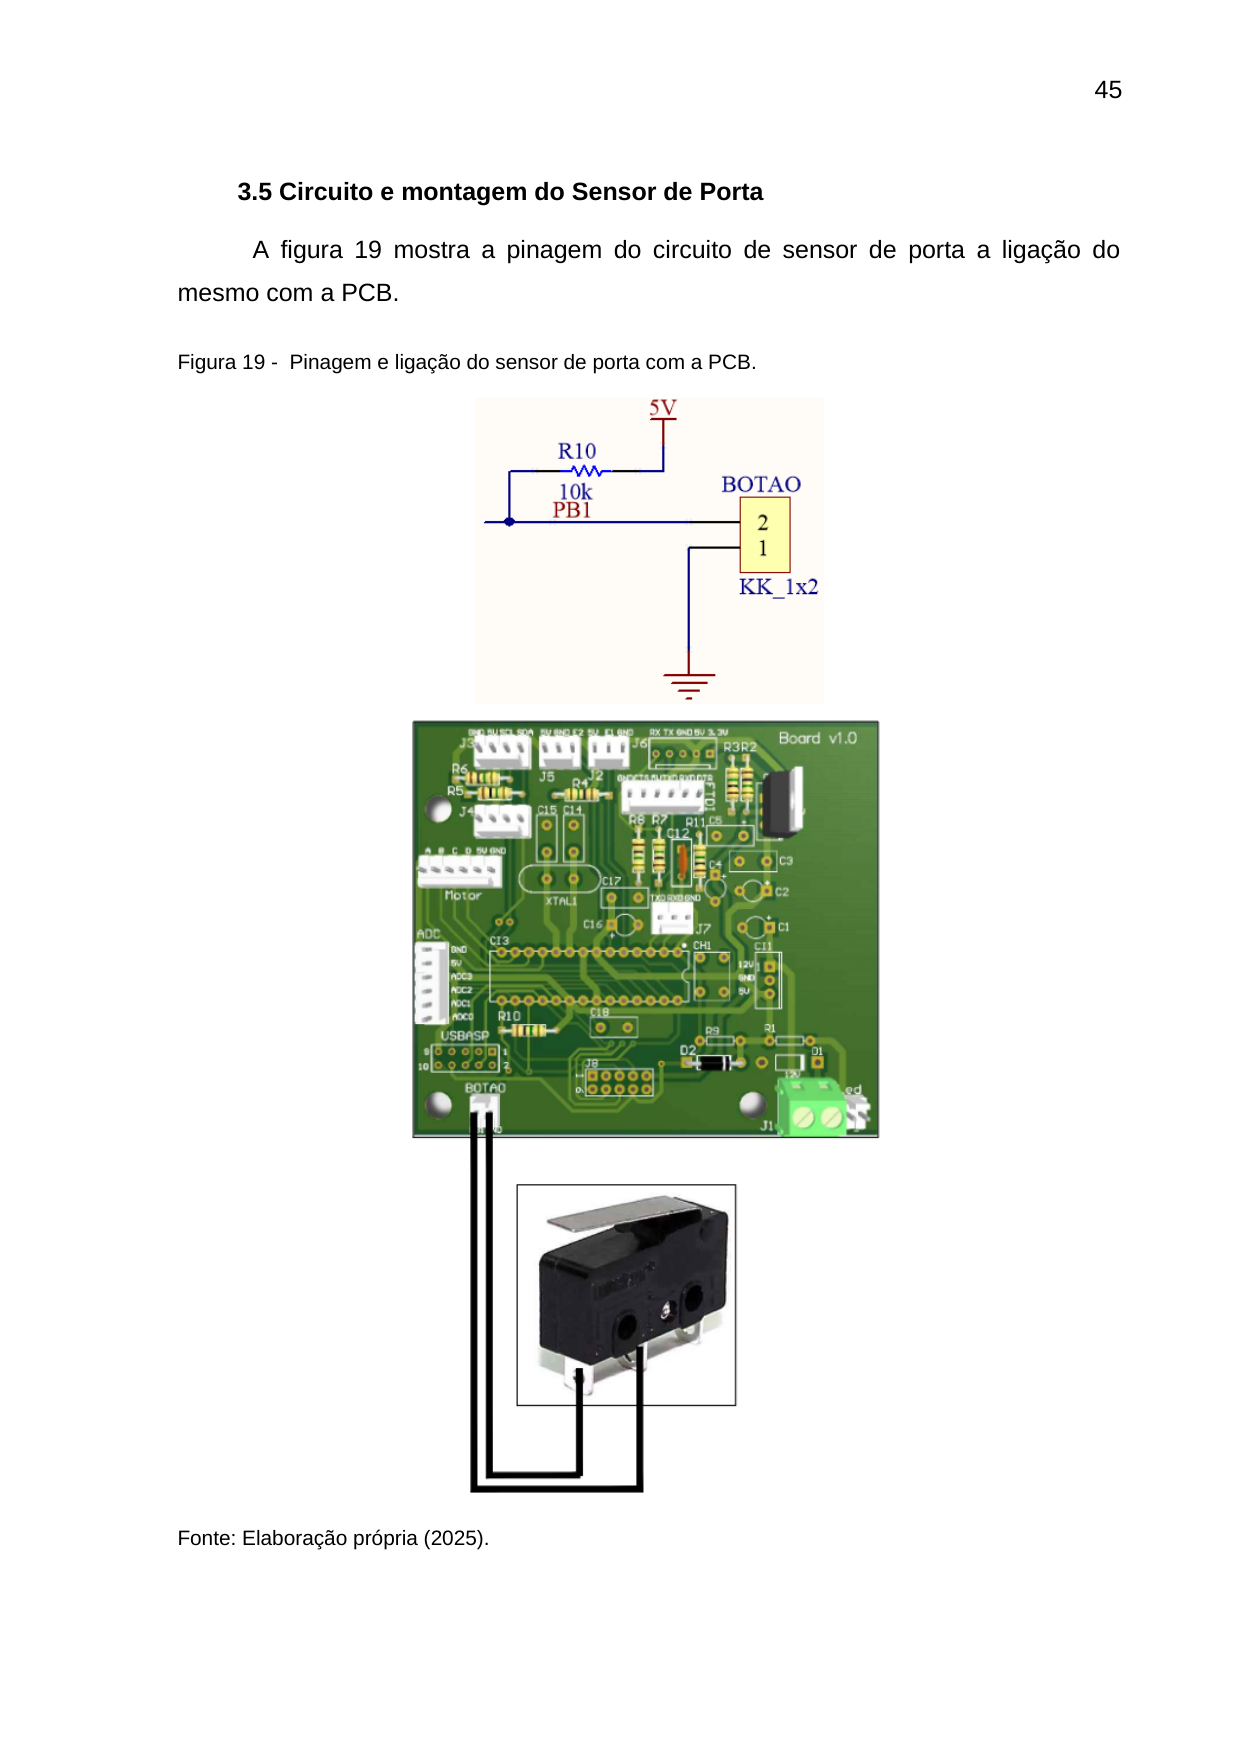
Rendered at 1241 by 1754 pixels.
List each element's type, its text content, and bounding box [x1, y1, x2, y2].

subtitle 3.5 Circuito e montagem do Sensor de Porta [177, 177, 1122, 206]
picture [475, 398, 825, 704]
picture [404, 717, 895, 1501]
text Fonte: Elaboração própria (2025). [177, 1526, 1122, 1549]
subtitle Figura 19 - Pinagem e ligação do sensor de porta com a PCB. [177, 350, 1122, 374]
text A figura 19 mostra a pinagem do circuito de sensor de porta a ligação do mesmo com a PCB. [177, 235, 1122, 307]
